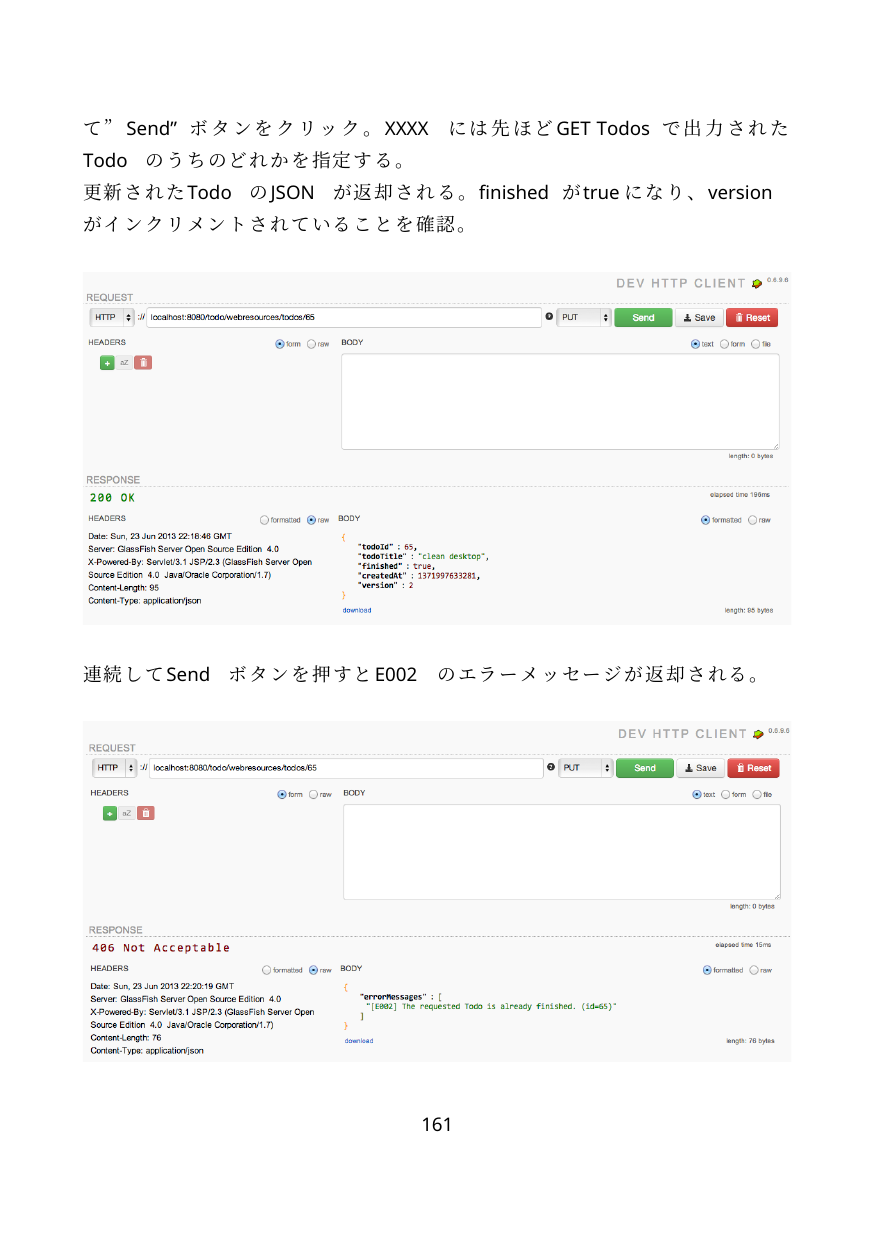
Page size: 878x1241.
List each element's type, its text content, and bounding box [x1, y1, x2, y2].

picture [82, 721, 792, 1062]
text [83, 112, 791, 176]
text 連続してSendボタンを押すとE002のエラーメッセージが返却される。 [83, 657, 791, 689]
text 更新されたTodoのJSONが返却される。finishedがtrueになり、versionがインクリメントされていることを確認。 [83, 176, 791, 240]
picture [82, 272, 792, 625]
